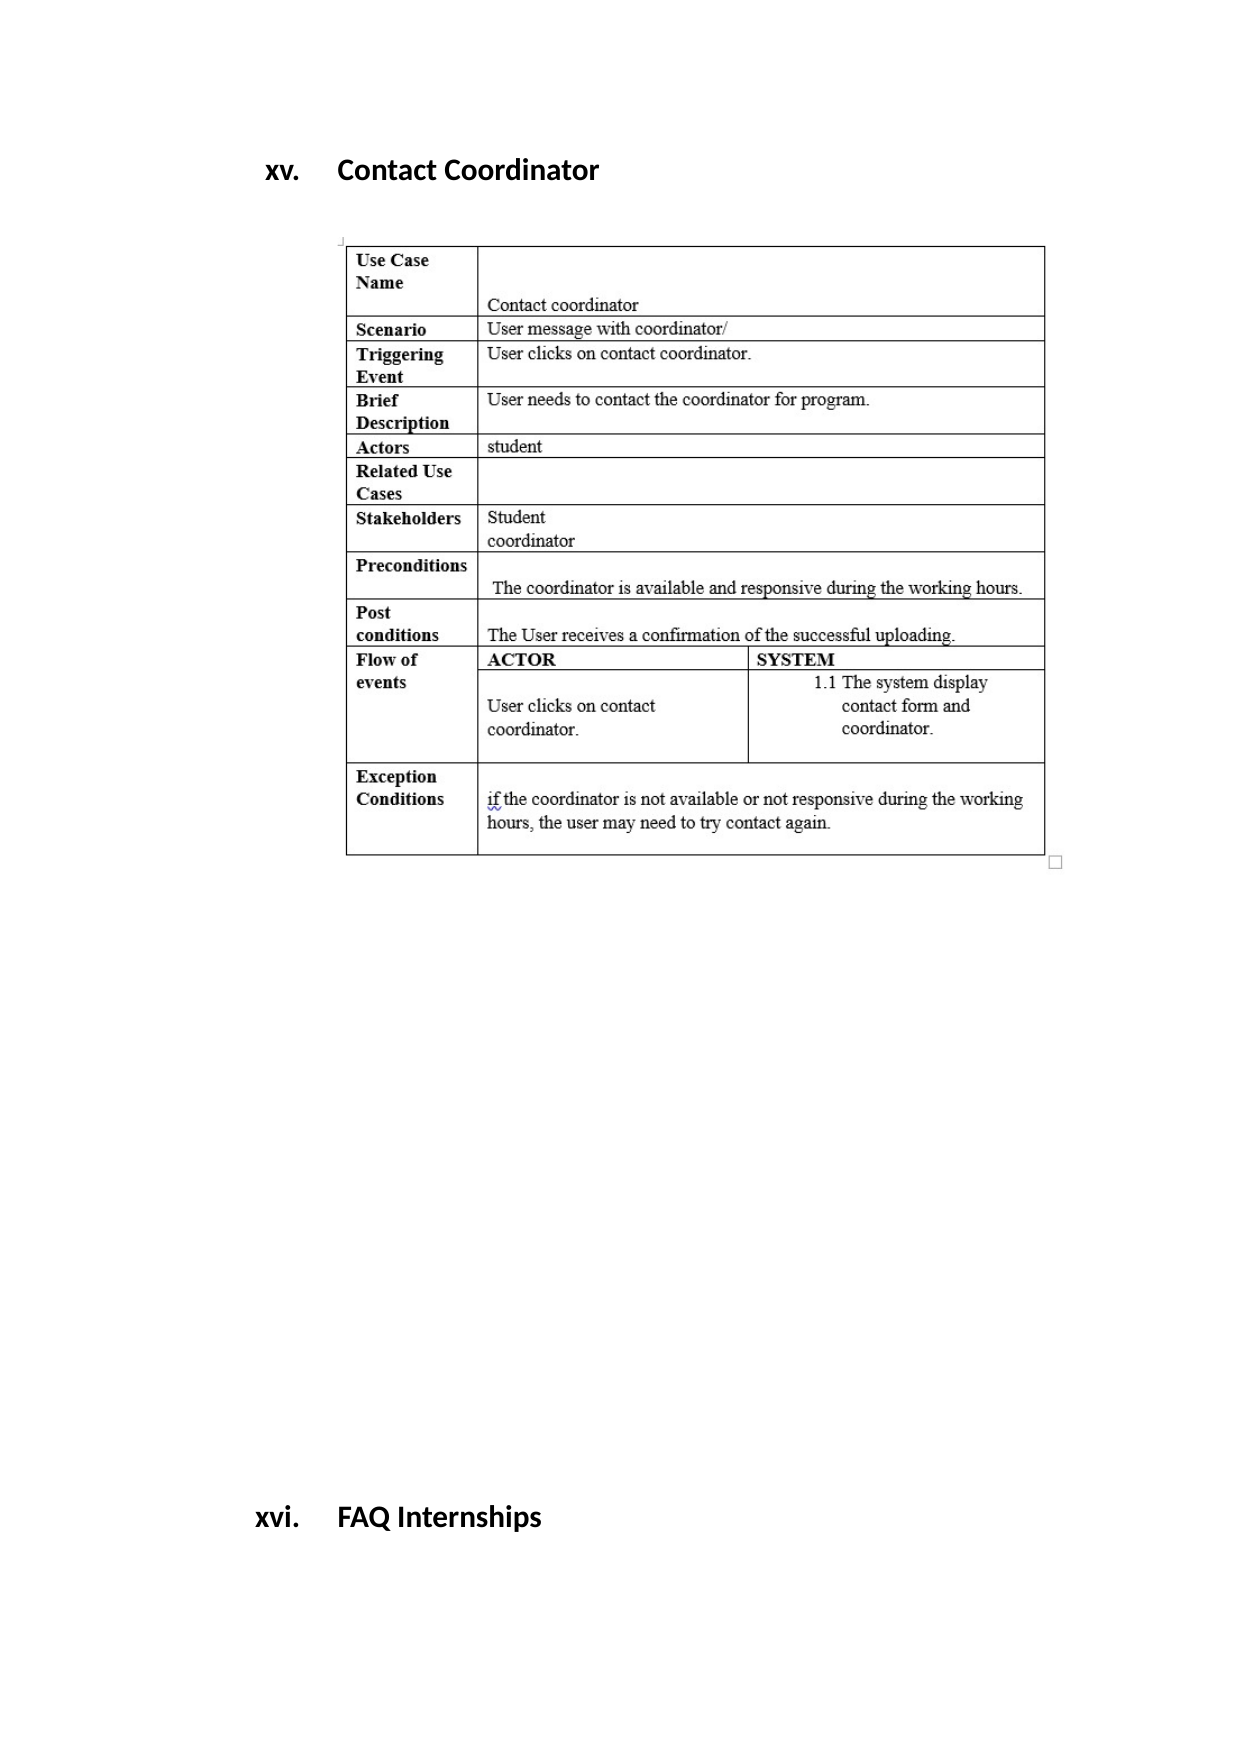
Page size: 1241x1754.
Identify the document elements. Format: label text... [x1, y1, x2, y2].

picture [337, 237, 1088, 924]
list FAQ Internships [300, 1497, 1090, 1535]
list Contact Coordinator [300, 150, 1090, 188]
